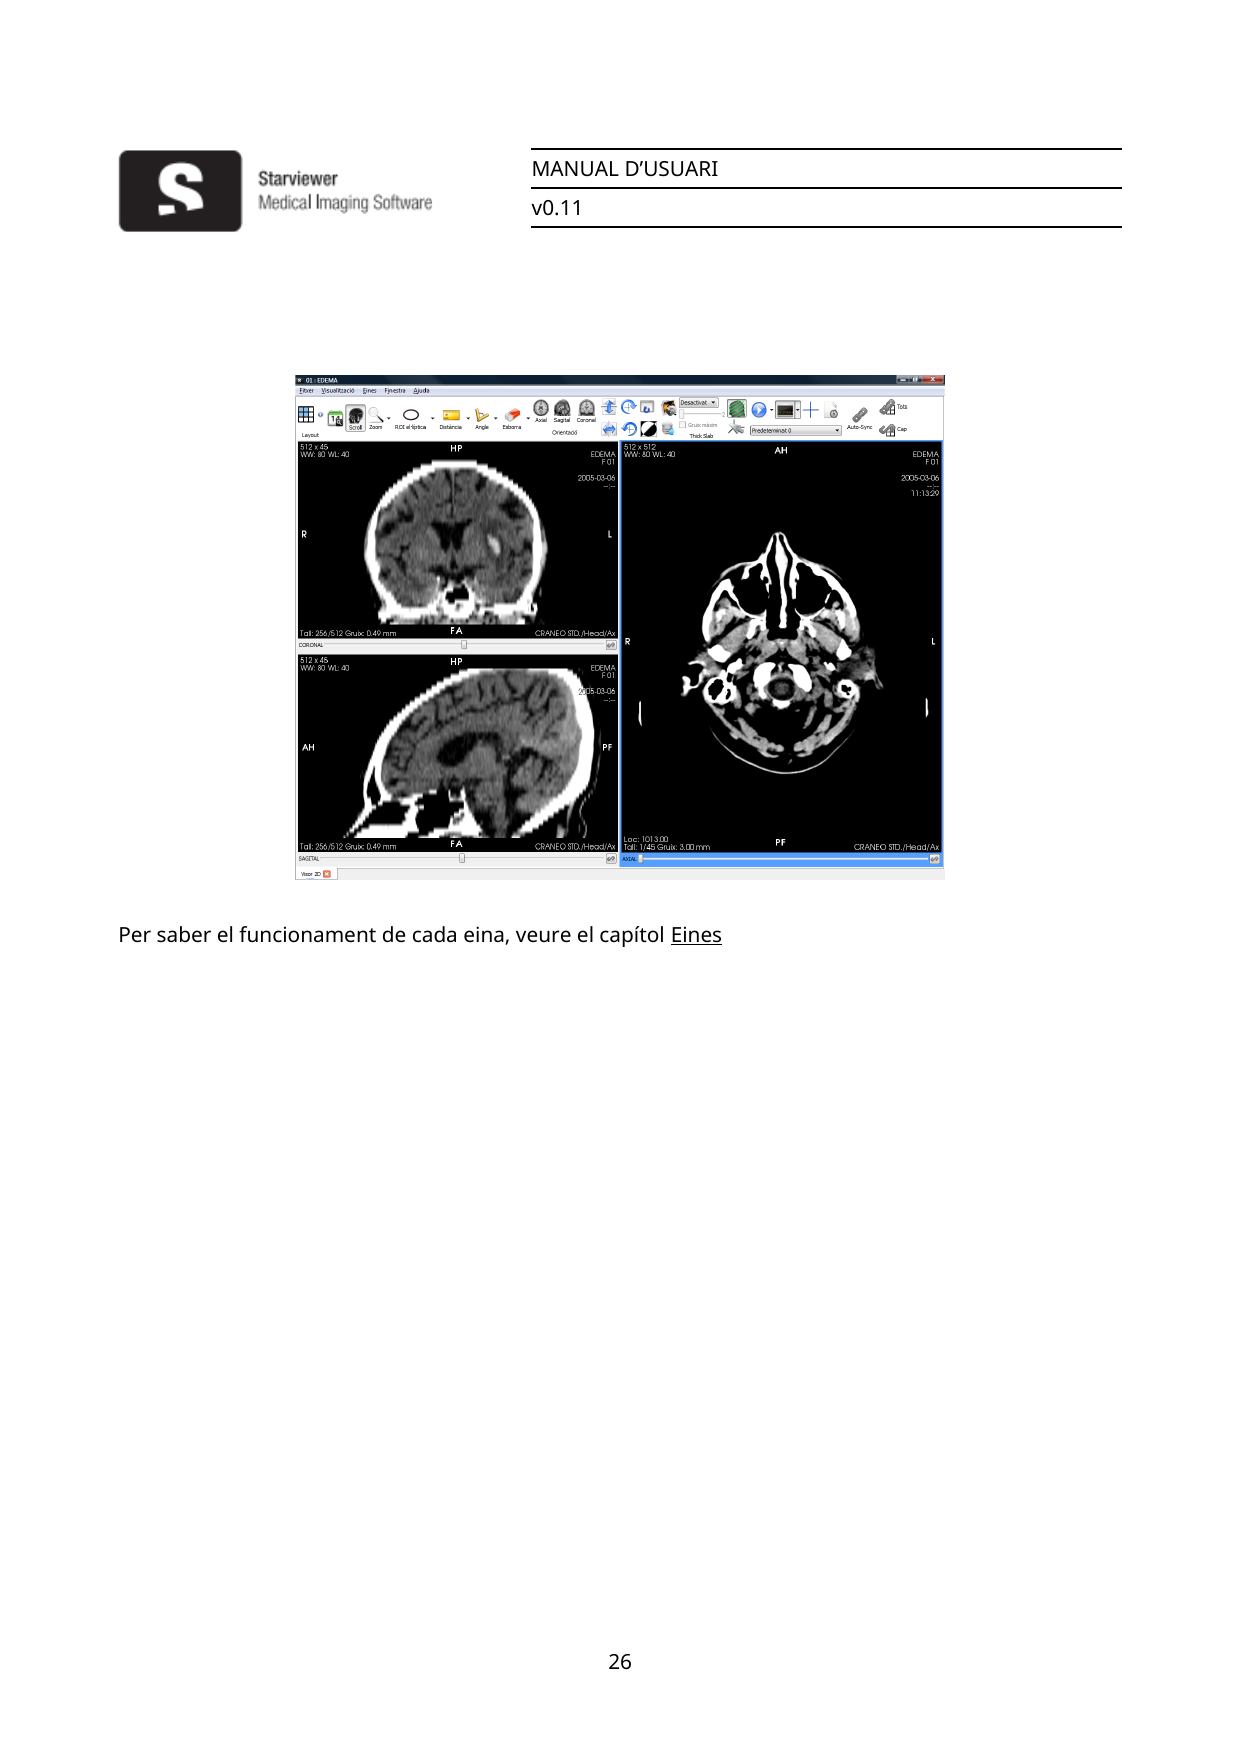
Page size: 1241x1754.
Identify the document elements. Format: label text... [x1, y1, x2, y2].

text Per saber el funcionament de cada eina, veure el capítol Eines [118, 920, 1122, 948]
picture [295, 375, 945, 880]
